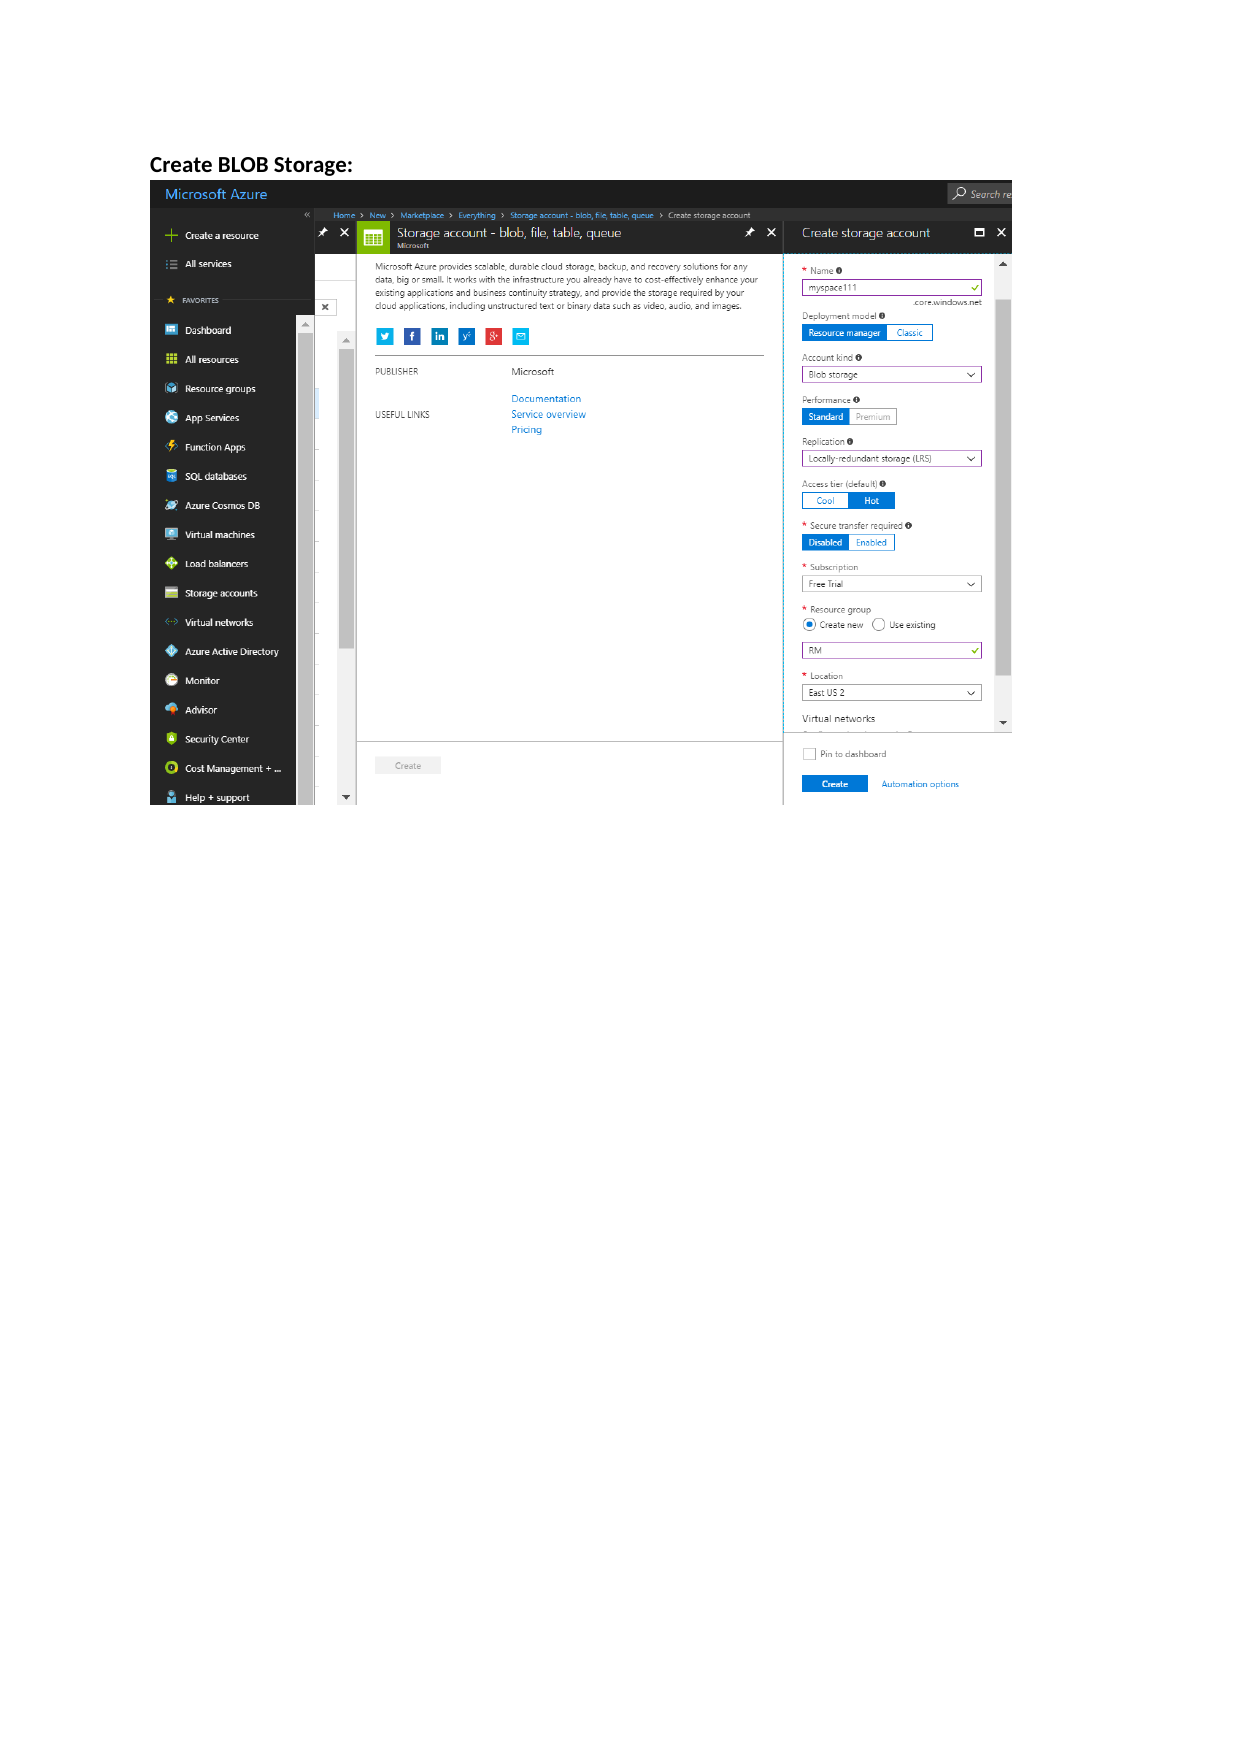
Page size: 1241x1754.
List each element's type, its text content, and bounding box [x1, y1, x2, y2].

picture [150, 180, 1012, 805]
